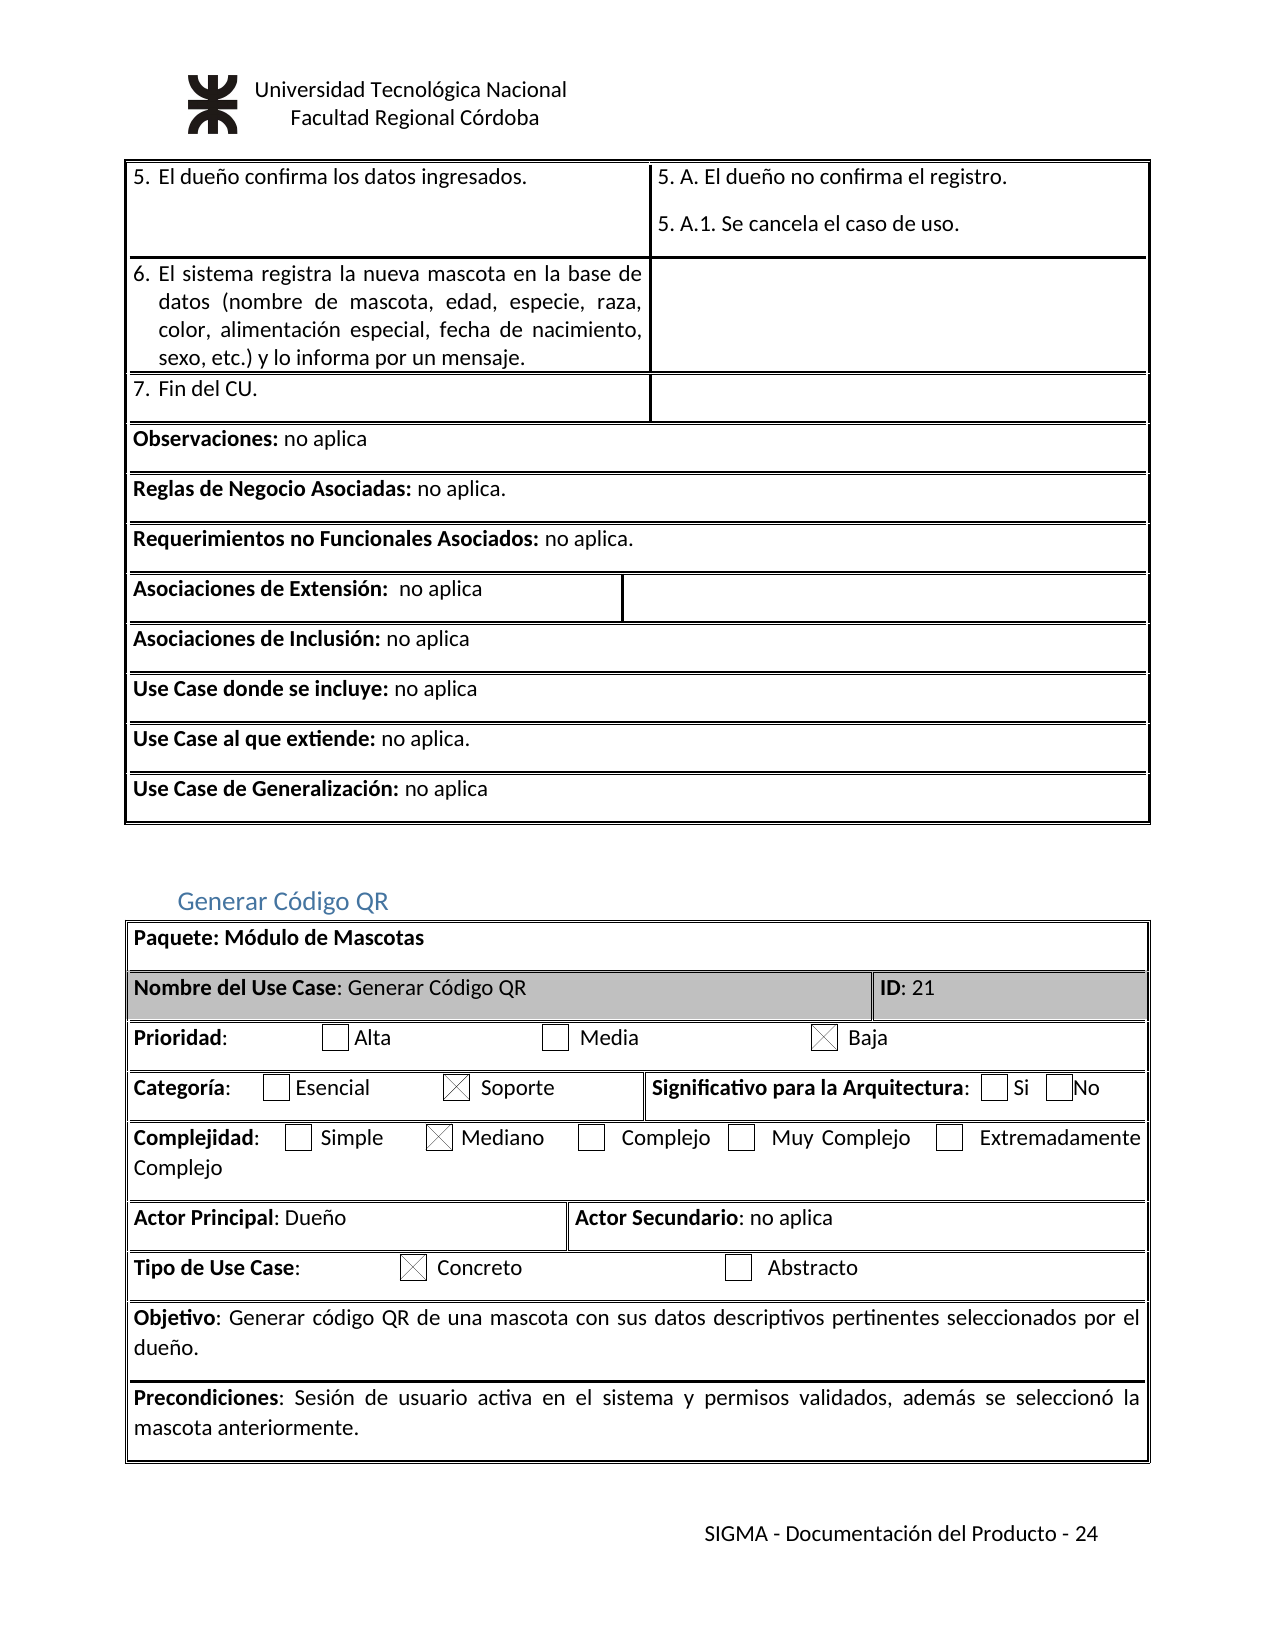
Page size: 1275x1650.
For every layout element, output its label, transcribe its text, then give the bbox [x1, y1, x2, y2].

table_cell El dueño confirma los datos ingresados. [127, 161, 650, 256]
table_cell Complejidad: Simple Mediano Complejo Muy Complejo Extremadamente Complejo [128, 1120, 1148, 1200]
table_cell [624, 571, 1149, 621]
table_cell Objetivo: Generar código QR de una mascota con sus datos descriptivos pertinentes seleccionados por el dueño. [126, 1300, 1149, 1380]
table_cell Actor Principal: Dueño [126, 1200, 568, 1250]
table_cell Prioridad: Alta Media Baja [128, 1020, 1148, 1069]
table_cell Reglas de Negocio Asociadas: no aplica. [127, 471, 1149, 521]
table_cell El sistema registra la nueva mascota en la base de datos (nombre de mascota, edad, especie, raza, color, alimentación especial, fecha de nacimiento, sexo, etc.) y lo informa por un mensaje. [127, 256, 649, 371]
table_cell Requerimientos no Funcionales Asociados: no aplica. [127, 521, 1149, 571]
table_cell [652, 256, 1148, 371]
table_header Paquete: Módulo de Mascotas [128, 923, 1147, 969]
table_cell Use Case de Generalización: no aplica [127, 771, 1149, 821]
table_cell Observaciones: no aplica [127, 421, 1149, 471]
table_cell Actor Secundario: no aplica [568, 1200, 1149, 1250]
table_cell Categoría: Esencial Soporte [128, 1070, 643, 1119]
table_cell Use Case donde se incluye: no aplica [127, 671, 1149, 721]
picture [188, 75, 238, 134]
table_cell [652, 371, 1149, 421]
table_cell Use Case al que extiende: no aplica. [127, 721, 1149, 771]
table_cell Precondiciones: Sesión de usuario activa en el sistema y permisos validados, además se seleccionó la mascota anteriormente. [128, 1380, 1147, 1460]
table_cell Significativo para la Arquitectura: Si No [646, 1070, 1148, 1119]
table_cell Tipo de Use Case: Concreto Abstracto [126, 1250, 1149, 1300]
table_cell Fin del CU. [127, 371, 649, 421]
table_cell Asociaciones de Inclusión: no aplica [127, 621, 1149, 671]
table_cell Asociaciones de Extensión: no aplica [127, 571, 621, 621]
table_cell Nombre del Use Case: Generar Código QR [128, 970, 871, 1019]
subtitle Generar Código QR [177, 884, 1098, 917]
table_cell 5. A. El dueño no confirma el registro. 5. A.1. Se cancela el caso de uso. [650, 163, 1148, 256]
table_cell ID: 21 [874, 970, 1148, 1019]
